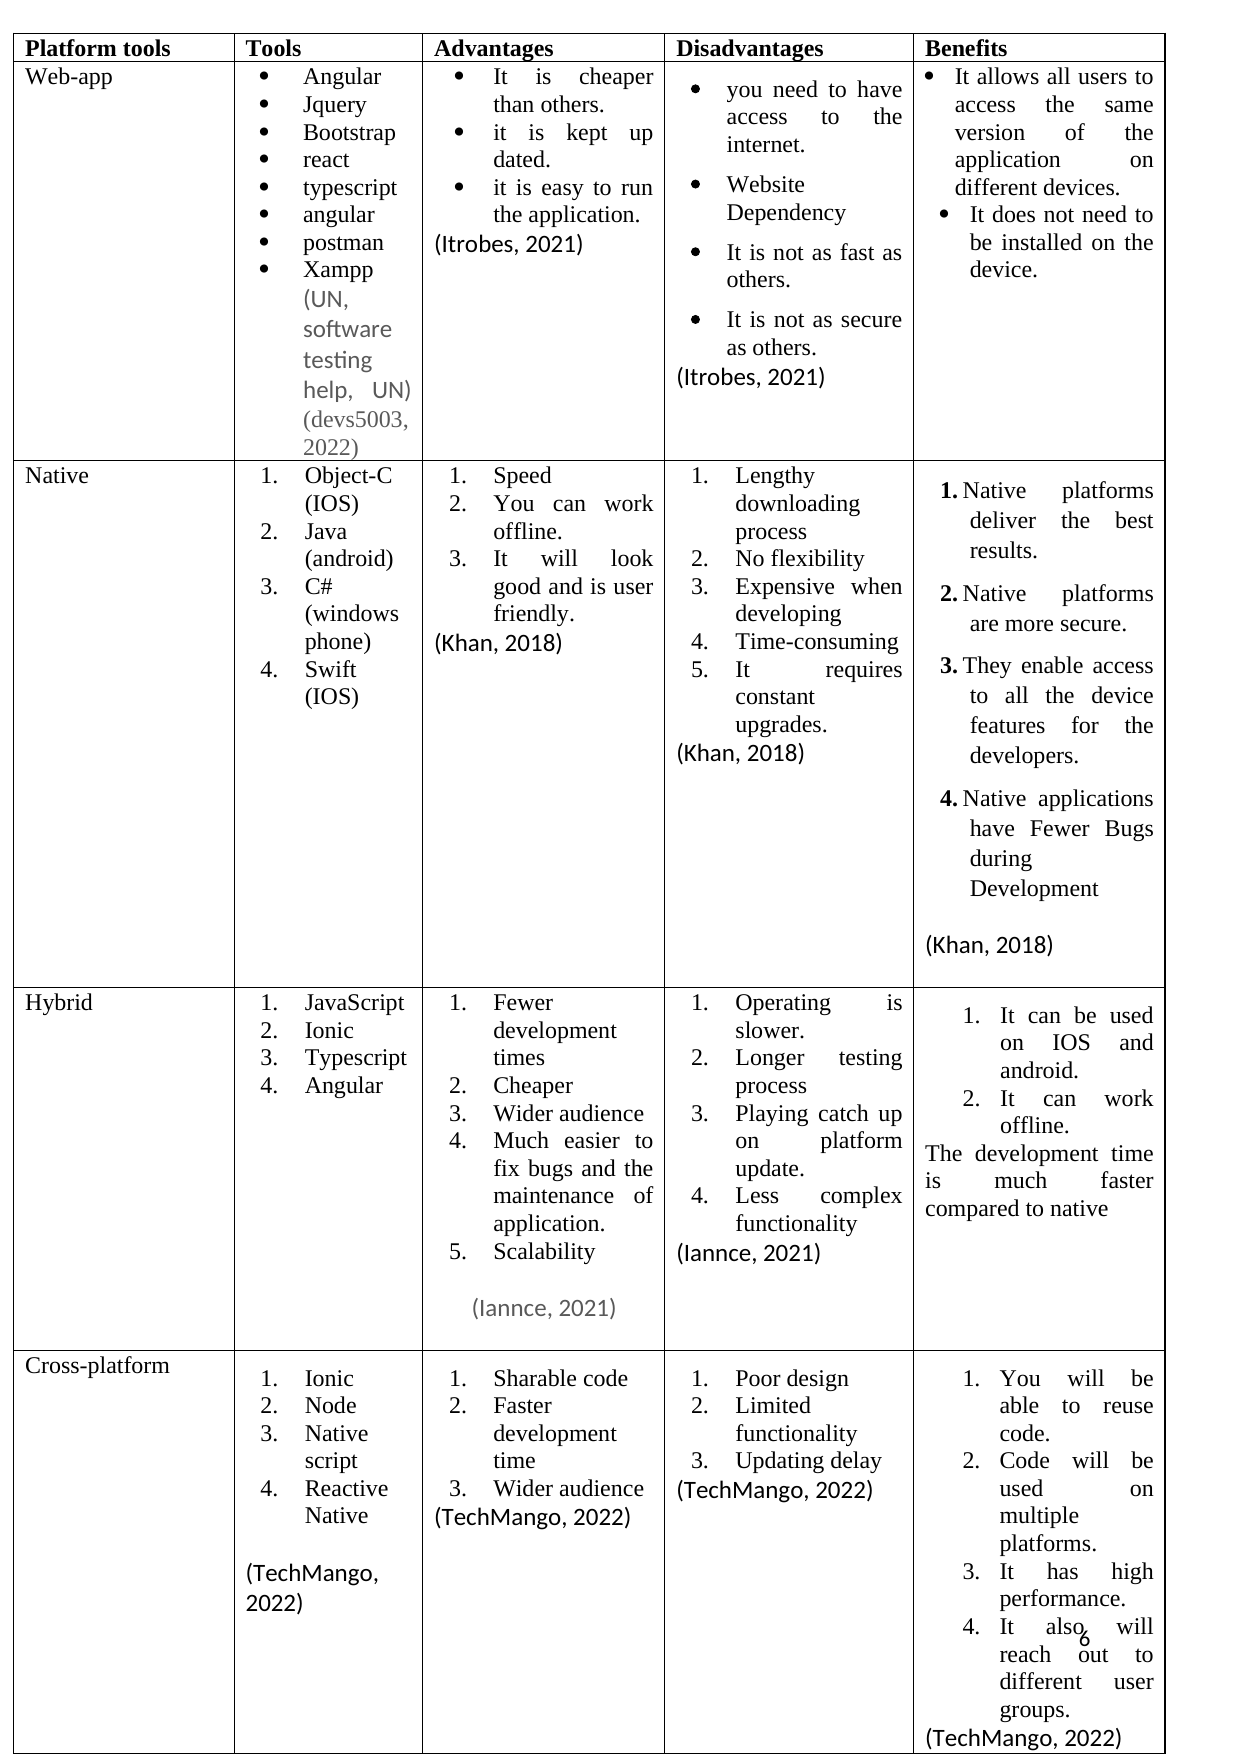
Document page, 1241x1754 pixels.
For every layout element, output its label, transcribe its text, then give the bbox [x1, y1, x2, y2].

table_header Disadvantages [665, 34, 913, 61]
table_cell Cross-platform [14, 1351, 234, 1753]
table_cell Ionic Node Native script Reactive Native [235, 1351, 422, 1753]
table_cell Poor design Limited functionality Updating delay [665, 1351, 913, 1753]
table_cell Hybrid [14, 988, 234, 1350]
table_header Platform tools [14, 34, 234, 61]
table_cell Fewer development times Cheaper Wider audience Much easier to fix bugs and the maintenance of application. Scalability [423, 988, 664, 1350]
table_cell It can be used on IOS and android. It can work offline. The development time is much faster compared to native [914, 988, 1164, 1350]
table_header Advantages [423, 34, 664, 61]
table_cell Speed You can work offline. It will look good and is user friendly. [423, 461, 664, 987]
table_cell You will be able to reuse code. Code will be used on multiple platforms. It has high performance. It also will reach out to different user groups. [914, 1351, 1164, 1753]
table_cell Object-C (IOS) Java (android) C# (windows phone) Swift (IOS) [235, 461, 422, 987]
table_cell Sharable code Faster development time Wider audience [423, 1351, 664, 1753]
table_cell Native [14, 461, 234, 987]
table_cell Lengthy downloading process No flexibility Expensive when developing Time-consuming It requires constant upgrades. [665, 461, 913, 987]
table_cell Operating is slower. Longer testing process Playing catch up on platform update. Less complex functionality [665, 988, 913, 1350]
table_cell Native platforms deliver the best results. Native platforms are more secure. They enable access to all the device features for the developers. Native applications have Fewer Bugs during Development [914, 461, 1164, 987]
table_cell Angular Jquery Bootstrap react typescript angular postman Xampp [235, 62, 422, 460]
table_cell JavaScript Ionic Typescript Angular [235, 988, 422, 1350]
table_cell you need to have access to the internet. Website Dependency It is not as fast as others. It is not as secure as others. [665, 62, 913, 460]
table_cell It allows all users to access the same version of the application on different devices. It does not need to be installed on the device. [914, 62, 1164, 460]
table_header Tools [235, 34, 422, 61]
table_header Benefits [914, 34, 1164, 61]
table_cell It is cheaper than others. it is kept up dated. it is easy to run the application. [423, 62, 664, 460]
table_cell Web-app [14, 62, 234, 460]
